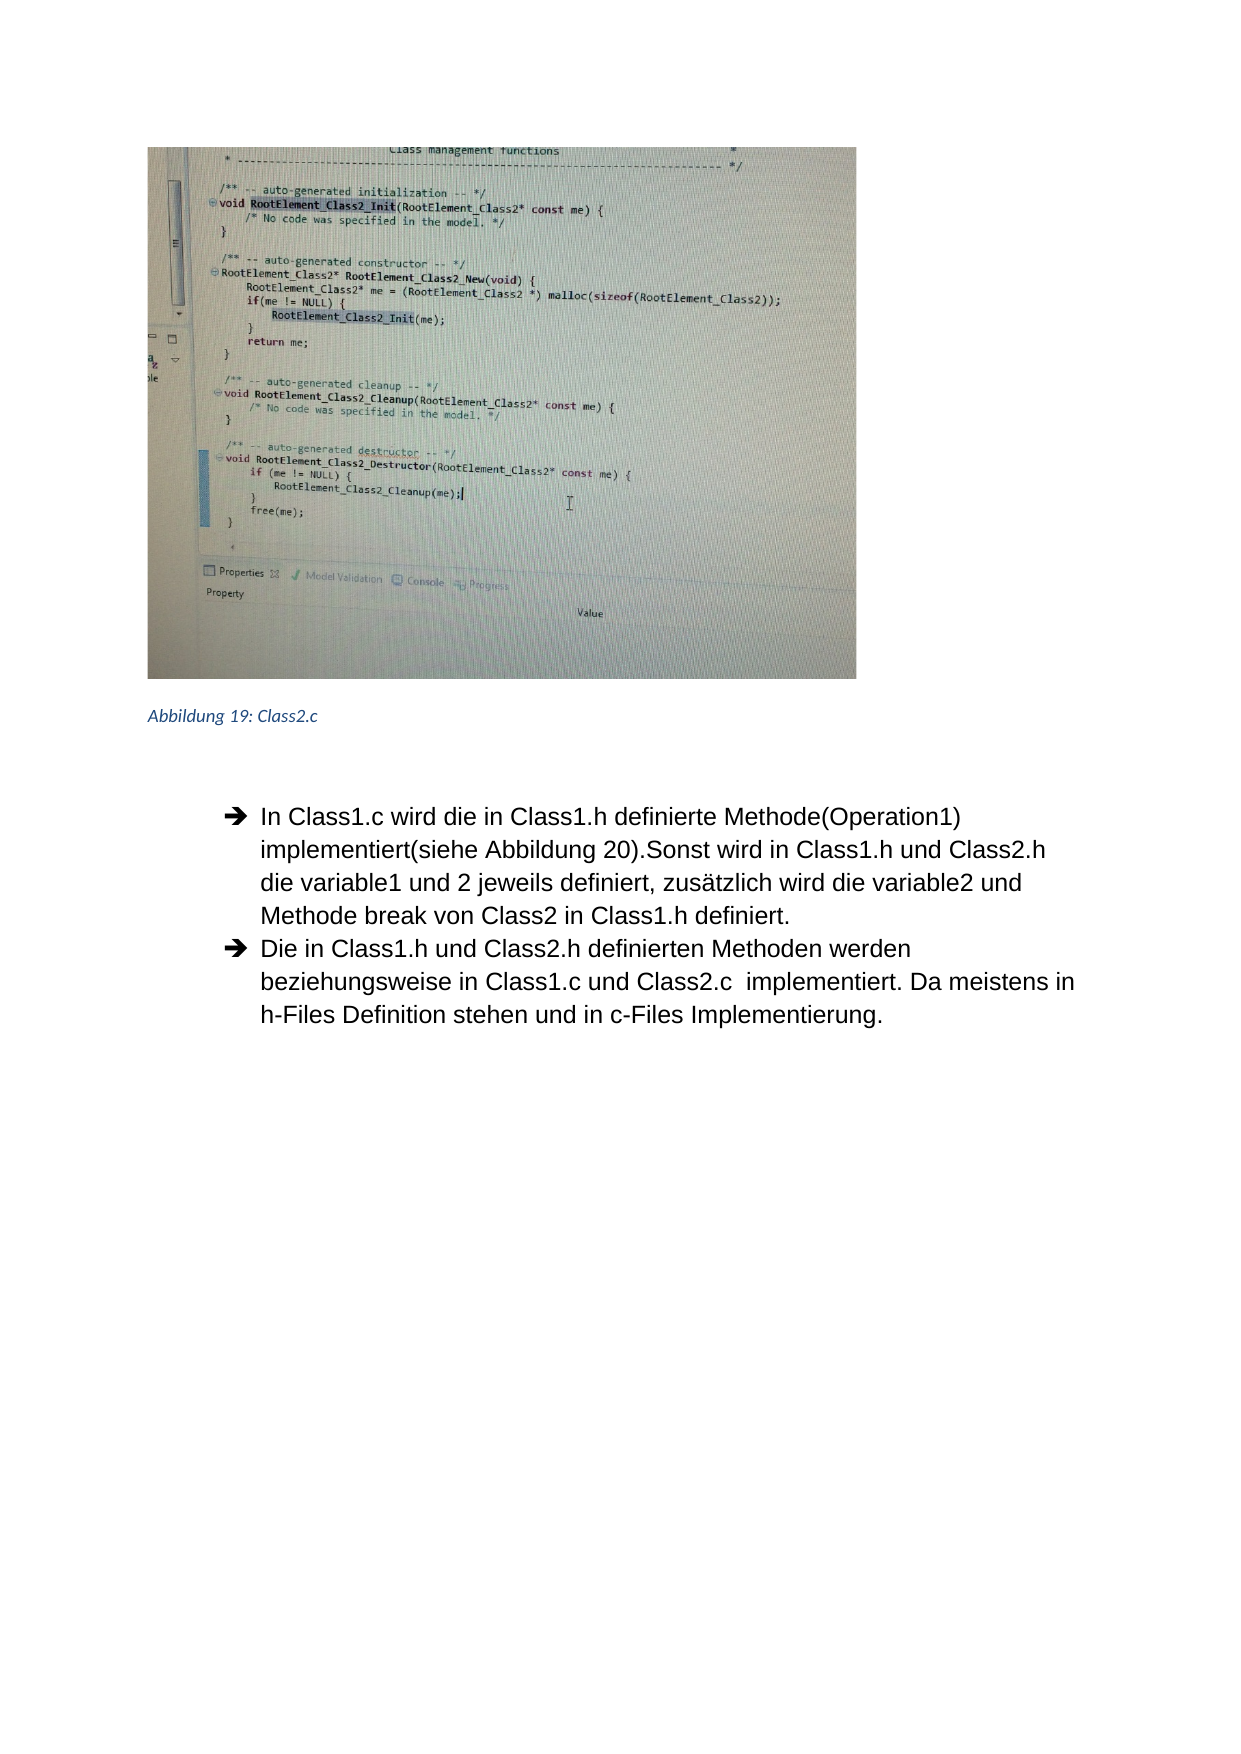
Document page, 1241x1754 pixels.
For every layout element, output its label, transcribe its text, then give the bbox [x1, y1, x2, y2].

picture [147, 147, 857, 679]
list Die in Class1.h und Class2.h definierten Methoden werden beziehungsweise in Class1.c und Class2.c implementiert. Da meistens in h-Files Definition stehen und in c-Files Implementierung. [223, 934, 1093, 1029]
list In Class1.c wird die in Class1.h definierte Methode(Operation1) implementiert(siehe Abbildung 20).Sonst wird in Class1.h und Class2.h die variable1 und 2 jeweils definiert, zusätzlich wird die variable2 und Methode break von Class2 in Class1.h definiert. [223, 802, 1093, 929]
